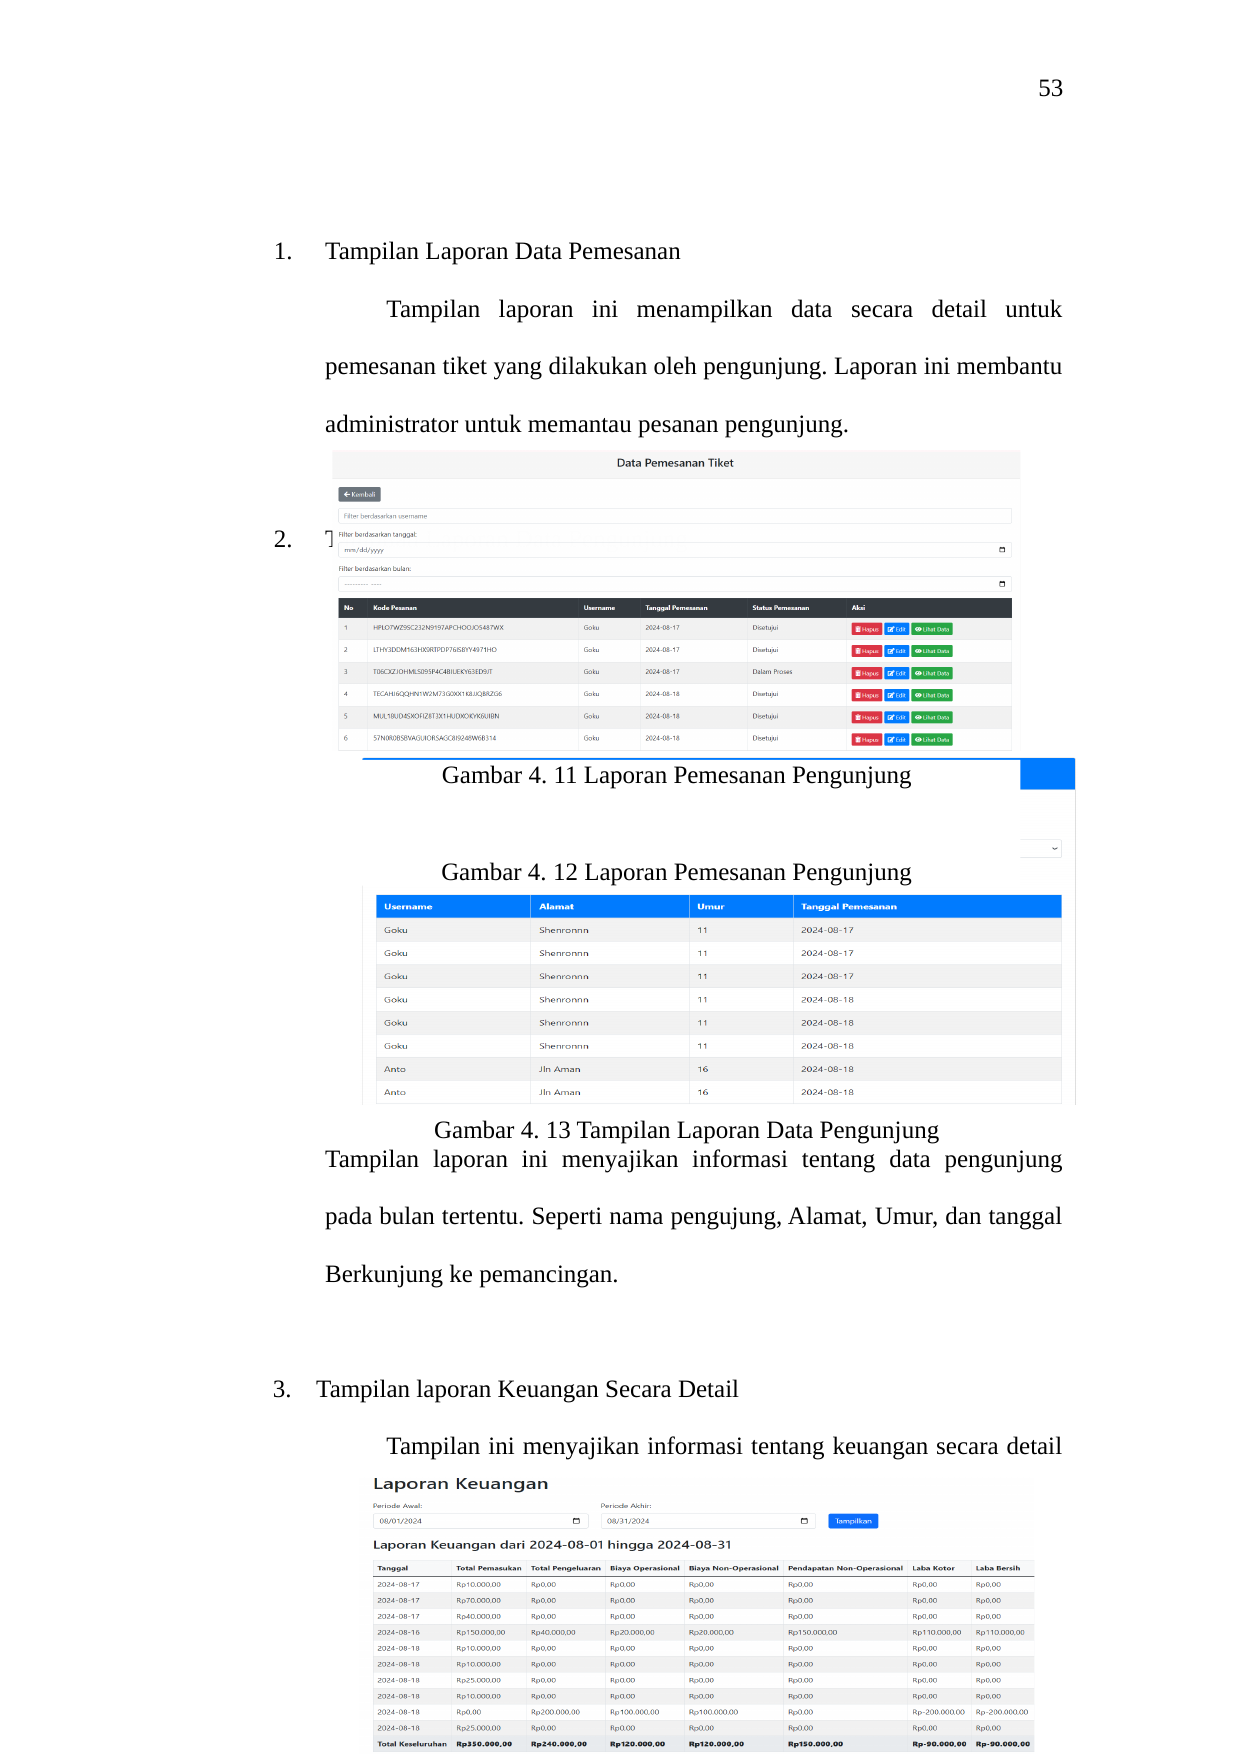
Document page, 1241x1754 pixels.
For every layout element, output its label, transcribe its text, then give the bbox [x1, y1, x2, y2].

picture [332, 450, 1021, 751]
list Tampilan Laporan Data Pemesanan Tampilan laporan ini menampilkan data secara detail untuk pemesanan tiket yang dilakukan oleh pengunjung. Laporan ini membantu administrator untuk memantau pesanan pengunjung. [274, 236, 1063, 495]
picture [359, 1477, 1035, 1754]
picture [359, 756, 1079, 1105]
